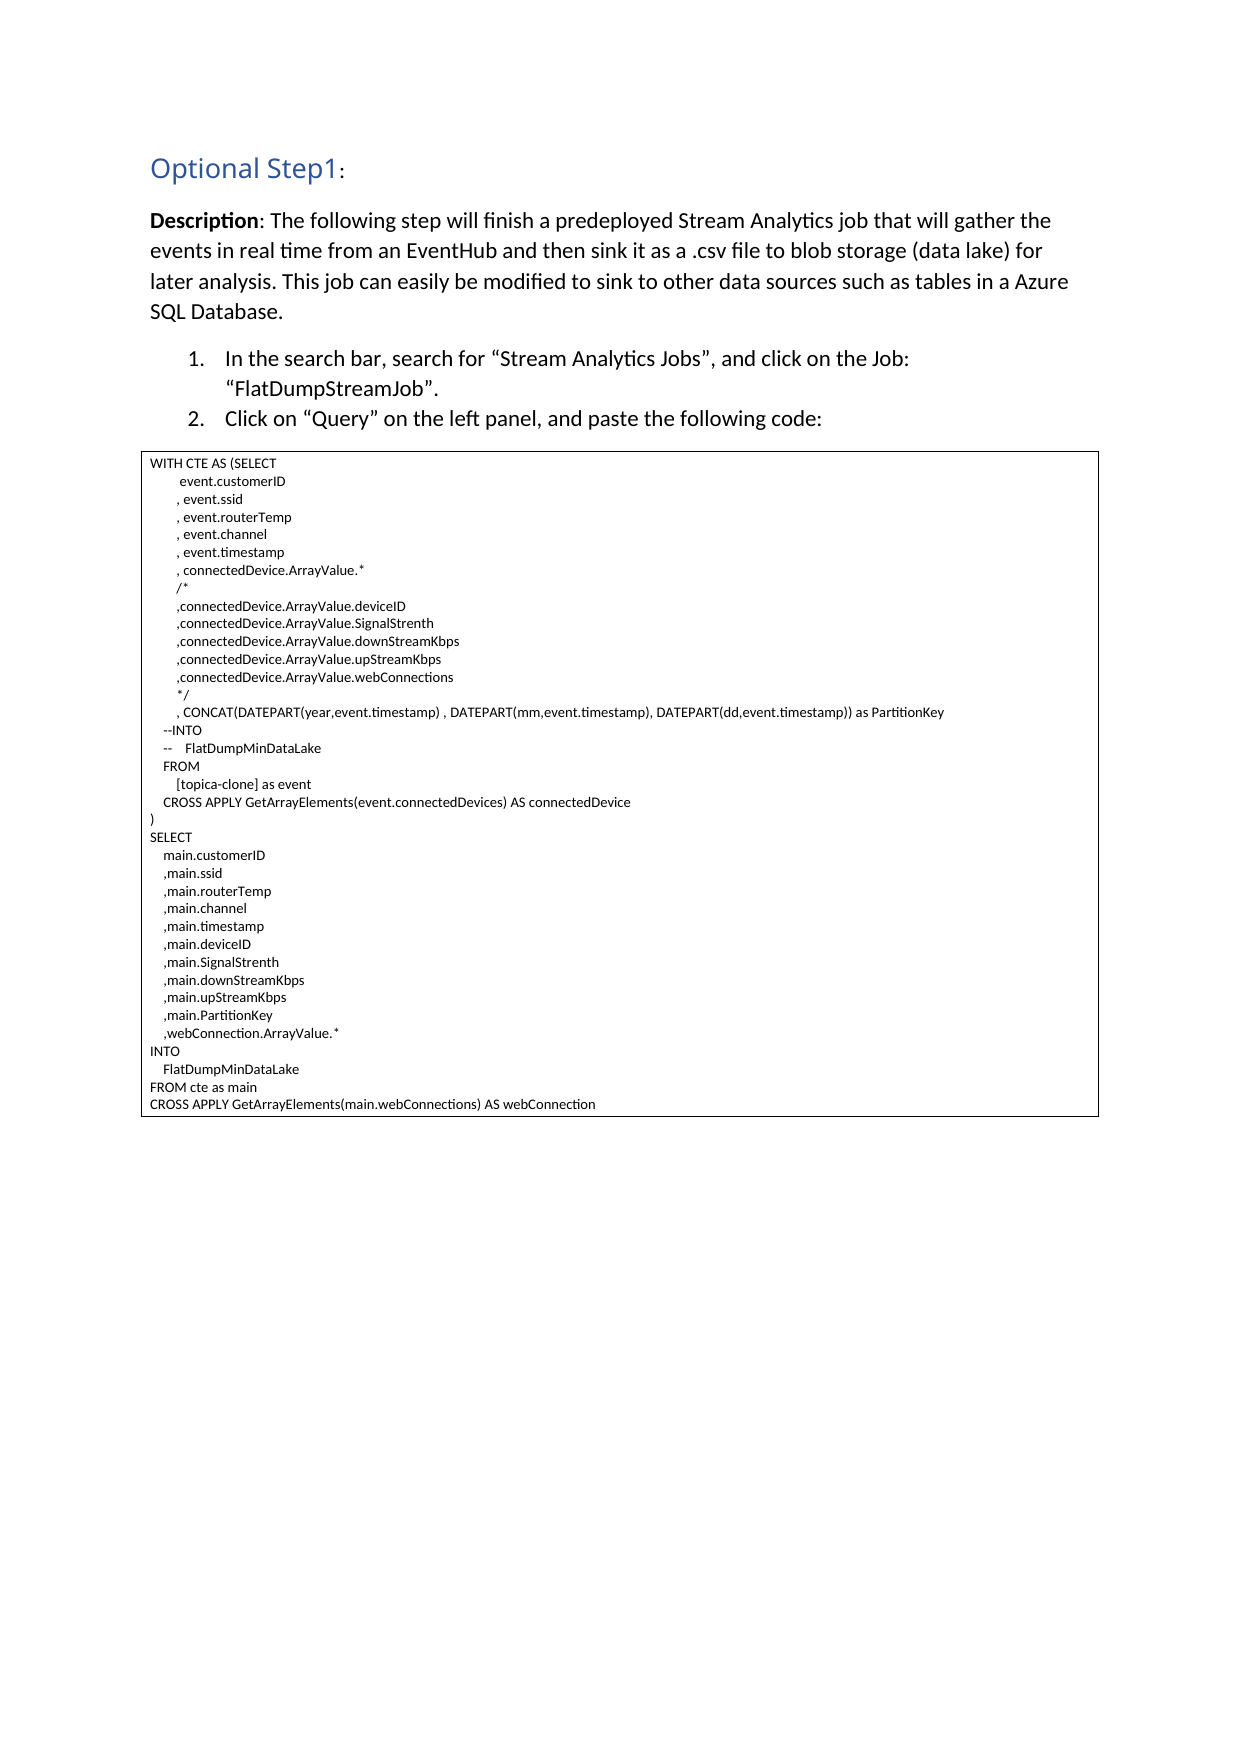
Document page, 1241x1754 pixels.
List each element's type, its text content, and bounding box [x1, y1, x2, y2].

text ,webConnection.ArrayValue.* [150, 1024, 1090, 1042]
text , event.timestamp [150, 543, 1090, 561]
text INTO [150, 1042, 1090, 1060]
text ,connectedDevice.ArrayValue.webConnections [150, 668, 1090, 686]
text ,main.PartitionKey [150, 1007, 1090, 1024]
text WITH CTE AS (SELECT [142, 452, 1098, 472]
text -- FlatDumpMinDataLake [150, 739, 1090, 757]
text CROSS APPLY GetArrayElements(event.connectedDevices) AS connectedDevice [150, 793, 1090, 811]
text , event.ssid [150, 490, 1090, 508]
text FlatDumpMinDataLake [150, 1060, 1090, 1078]
text */ [150, 686, 1090, 704]
text ,connectedDevice.ArrayValue.SignalStrenth [150, 615, 1090, 632]
text , connectedDevice.ArrayValue.* [150, 561, 1090, 579]
text /* [150, 579, 1090, 597]
text , event.channel [150, 526, 1090, 543]
text --INTO [150, 722, 1090, 739]
list In the search bar, search for “Stream Analytics Jobs”, and click on the Job: “FlatDumpStreamJob”. [187, 344, 1090, 402]
text SELECT [150, 828, 1090, 846]
text ,main.upStreamKbps [150, 989, 1090, 1007]
text , CONCAT(DATEPART(year,event.timestamp) , DATEPART(mm,event.timestamp), DATEPART(dd,event.timestamp)) as PartitionKey [150, 704, 1090, 722]
list Click on “Query” on the left panel, and paste the following code: [187, 404, 1090, 432]
text [topica-clone] as event [150, 775, 1090, 793]
text FROM [150, 757, 1090, 775]
text ,main.ssid [150, 864, 1090, 882]
text FROM cte as main [150, 1078, 1090, 1092]
text ,main.timestamp [150, 917, 1090, 935]
text , event.routerTemp [150, 508, 1090, 526]
text ,main.routerTemp [150, 882, 1090, 900]
text ,main.downStreamKbps [150, 971, 1090, 989]
text CROSS APPLY GetArrayElements(main.webConnections) AS webConnection [142, 1092, 1098, 1116]
text ,main.deviceID [150, 935, 1090, 953]
text ,connectedDevice.ArrayValue.upStreamKbps [150, 650, 1090, 668]
text ,main.SignalStrenth [150, 953, 1090, 971]
text ,connectedDevice.ArrayValue.deviceID [150, 597, 1090, 615]
text event.customerID [150, 472, 1090, 490]
text ,main.channel [150, 900, 1090, 917]
text ) [150, 811, 1090, 828]
text Optional Step1: [150, 150, 1090, 187]
text ,connectedDevice.ArrayValue.downStreamKbps [150, 632, 1090, 650]
text main.customerID [150, 846, 1090, 864]
text Description: The following step will finish a predeployed Stream Analytics job that will gather the events in real time from an EventHub and then sink it as a .csv file to blob storage (data lake) for later analysis. This job can easily be modified to sink to other data sources such as tables in a Azure SQL Database. [150, 206, 1090, 325]
